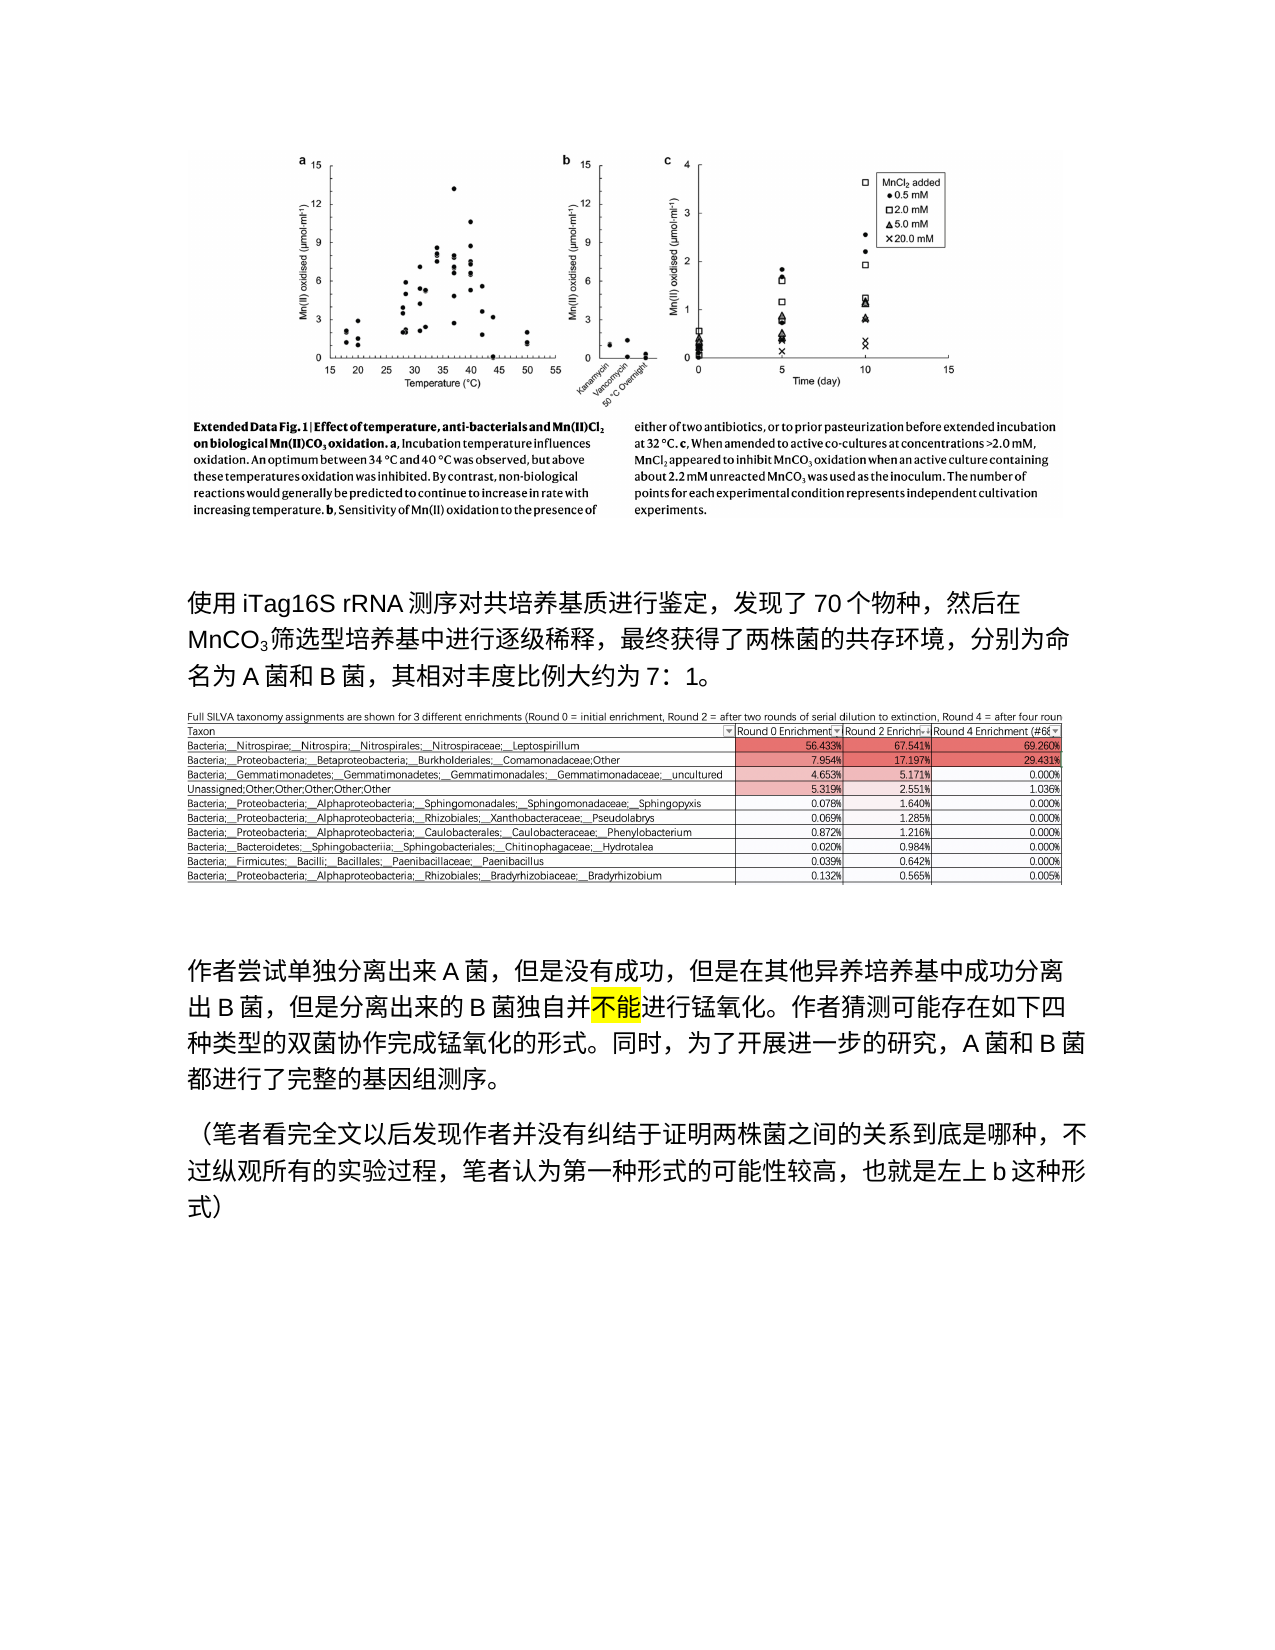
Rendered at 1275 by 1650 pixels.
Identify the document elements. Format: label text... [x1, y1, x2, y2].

picture [187, 711, 1063, 885]
text 使用iTag16S rRNA测序对共培养基质进行鉴定，发现了70个物种，然后在MnCO3筛选型培养基中进行逐级稀释，最终获得了两株菌的共存环境，分别为命名为A菌和B菌，其相对丰度比例大约为7：1。 [187, 584, 1087, 692]
text （笔者看完全文以后发现作者并没有纠结于证明两株菌之间的关系到底是哪种，不过纵观所有的实验过程，笔者认为第一种形式的可能性较高，也就是左上b这种形式） [187, 1115, 1087, 1223]
picture [187, 150, 1063, 518]
text 作者尝试单独分离出来A菌，但是没有成功，但是在其他异养培养基中成功分离出B菌，但是分离出来的B菌独自并不能进行锰氧化。作者猜测可能存在如下四种类型的双菌协作完成锰氧化的形式。同时，为了开展进一步的研究，A菌和B菌都进行了完整的基因组测序。 [187, 951, 1087, 1096]
